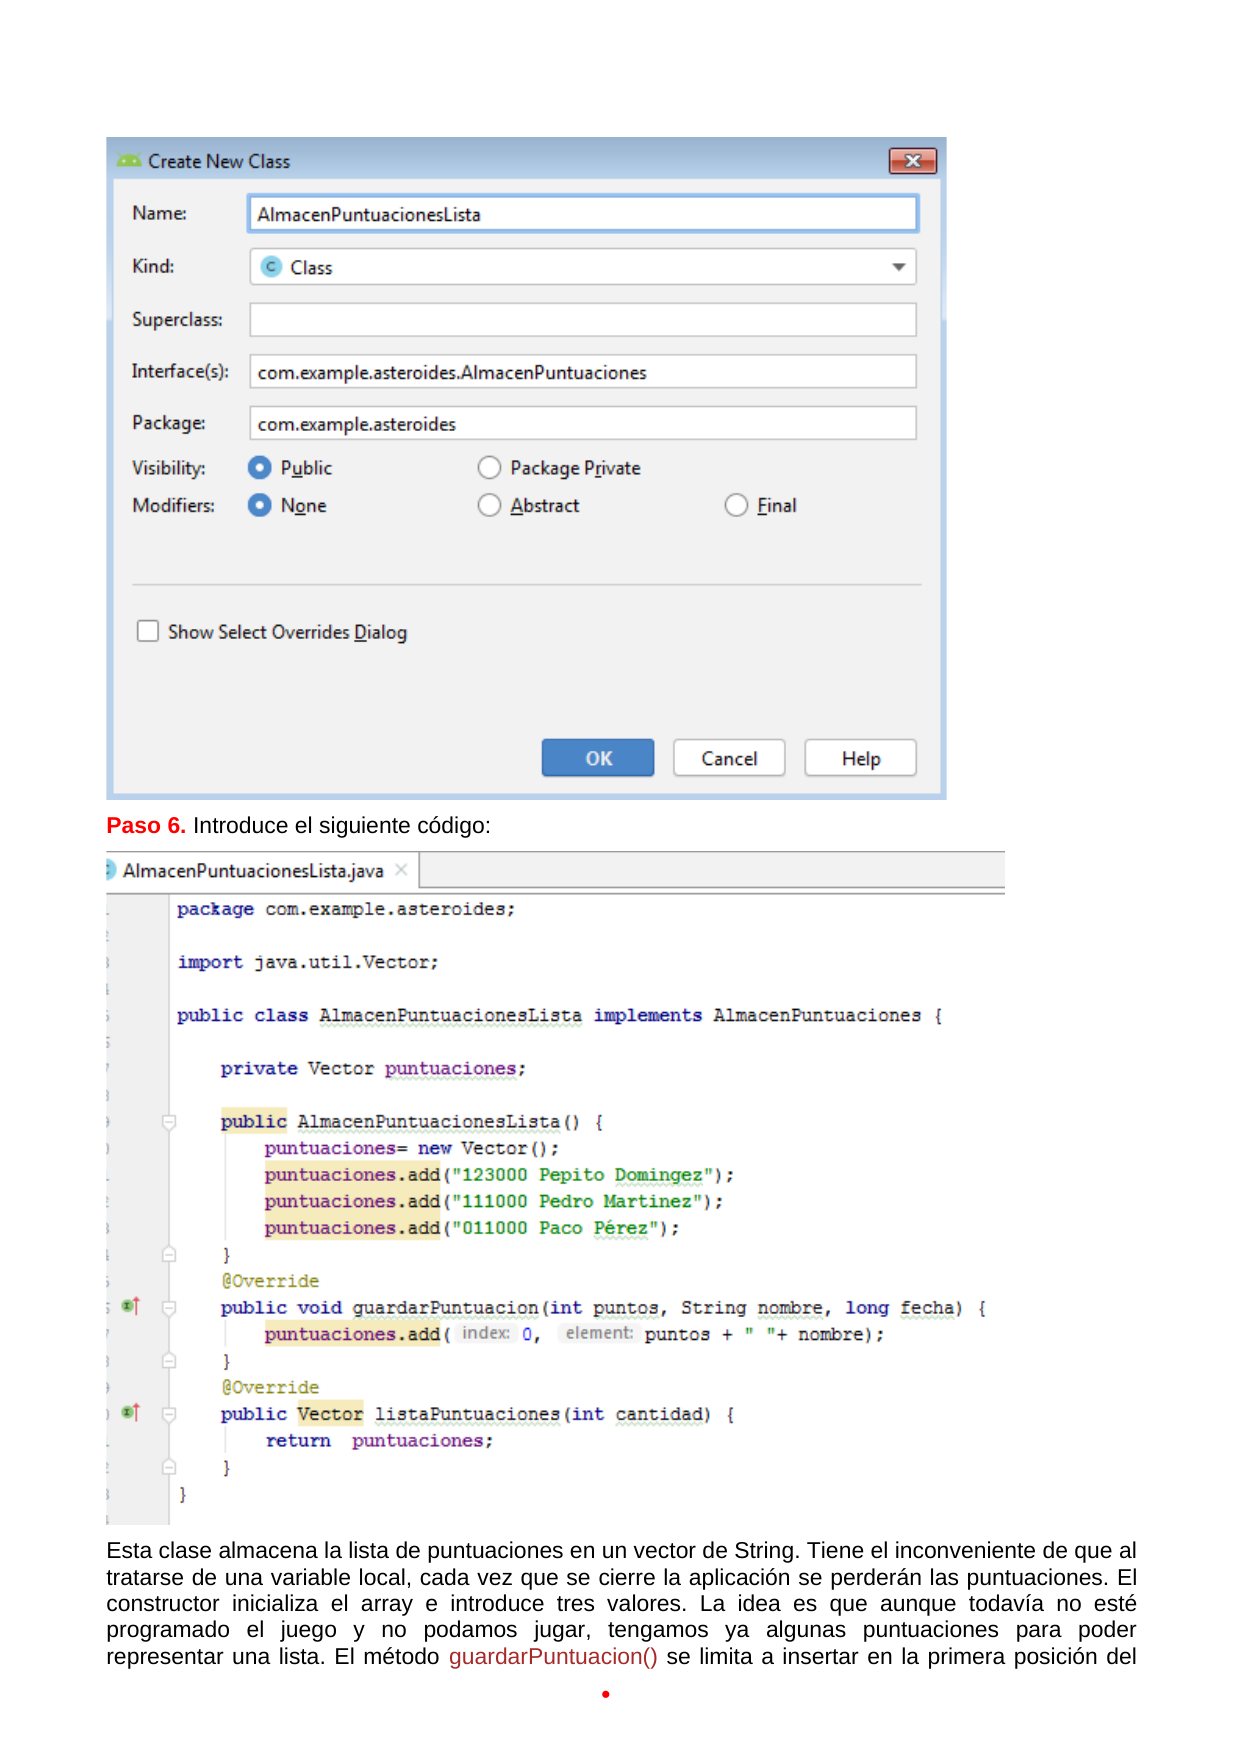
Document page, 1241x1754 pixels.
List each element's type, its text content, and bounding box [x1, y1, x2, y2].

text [106, 1537, 1138, 1669]
picture [106, 851, 1005, 1525]
picture [106, 137, 947, 800]
text Paso 6. Introduce el siguiente código: [106, 812, 1138, 839]
